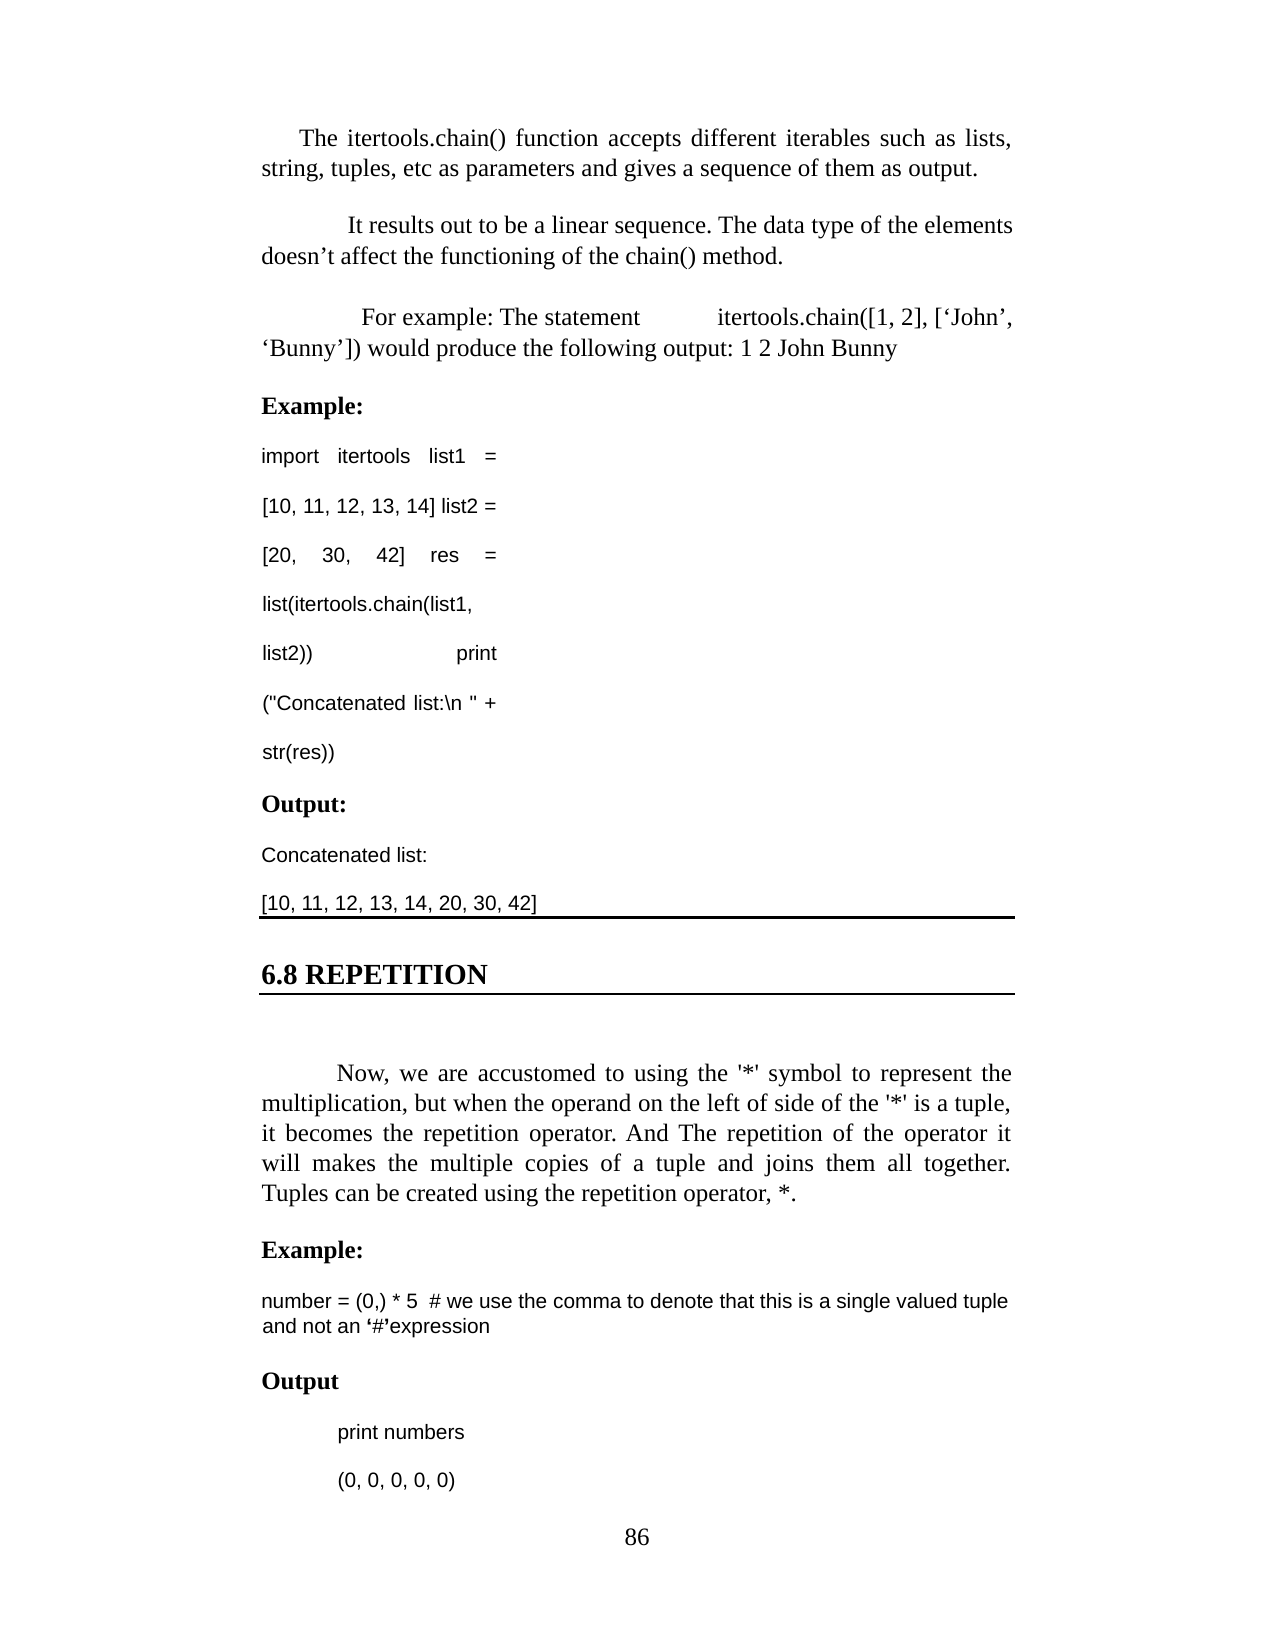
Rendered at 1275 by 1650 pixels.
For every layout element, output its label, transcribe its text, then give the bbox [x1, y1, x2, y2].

text For example: The statement itertools.chain([1, 2], [‘John’, [262, 302, 1013, 331]
text 6.8 REPETITION [261, 957, 1013, 990]
text Output [261, 1366, 1013, 1395]
text Output: [261, 789, 1013, 818]
text [10, 11, 12, 13, 14, 20, 30, 42] [261, 891, 1013, 914]
text Example: [261, 391, 1013, 419]
text The itertools.chain() function accepts different iterables such as lists, string, tuples, etc as parameters and gives a sequence of them as output. [261, 123, 1013, 181]
text doesn’t affect the functioning of the chain() method. [261, 241, 1013, 270]
text (0, 0, 0, 0, 0) [337, 1468, 1013, 1492]
text It results out to be a linear sequence. The data type of the elements [262, 210, 1013, 239]
text Now, we are accustomed to using the '*' symbol to represent the multiplication, but when the operand on the left of side of the '*' is a tuple, it becomes the repetition operator. And The repetition of the operator it will makes the multiple copies of a tuple and joins them all together. Tuples can be created using the repetition operator, *. [261, 1058, 1013, 1206]
text number = (0,) * 5 # we use the comma to denote that this is a single valued tuple and not an ‘#’expression [261, 1289, 1013, 1337]
text print numbers [337, 1420, 1013, 1444]
text Concatenated list: [261, 842, 1013, 866]
text Example: [261, 1235, 1013, 1264]
text ‘Bunny’]) would produce the following output: 1 2 John Bunny [261, 333, 1013, 362]
text import itertools list1 = [10, 11, 12, 13, 14] list2 = [20, 30, 42] res = list(itertools.chain(list1, list2)) print ("Concatenated list:\n " + str(res)) [261, 444, 497, 764]
